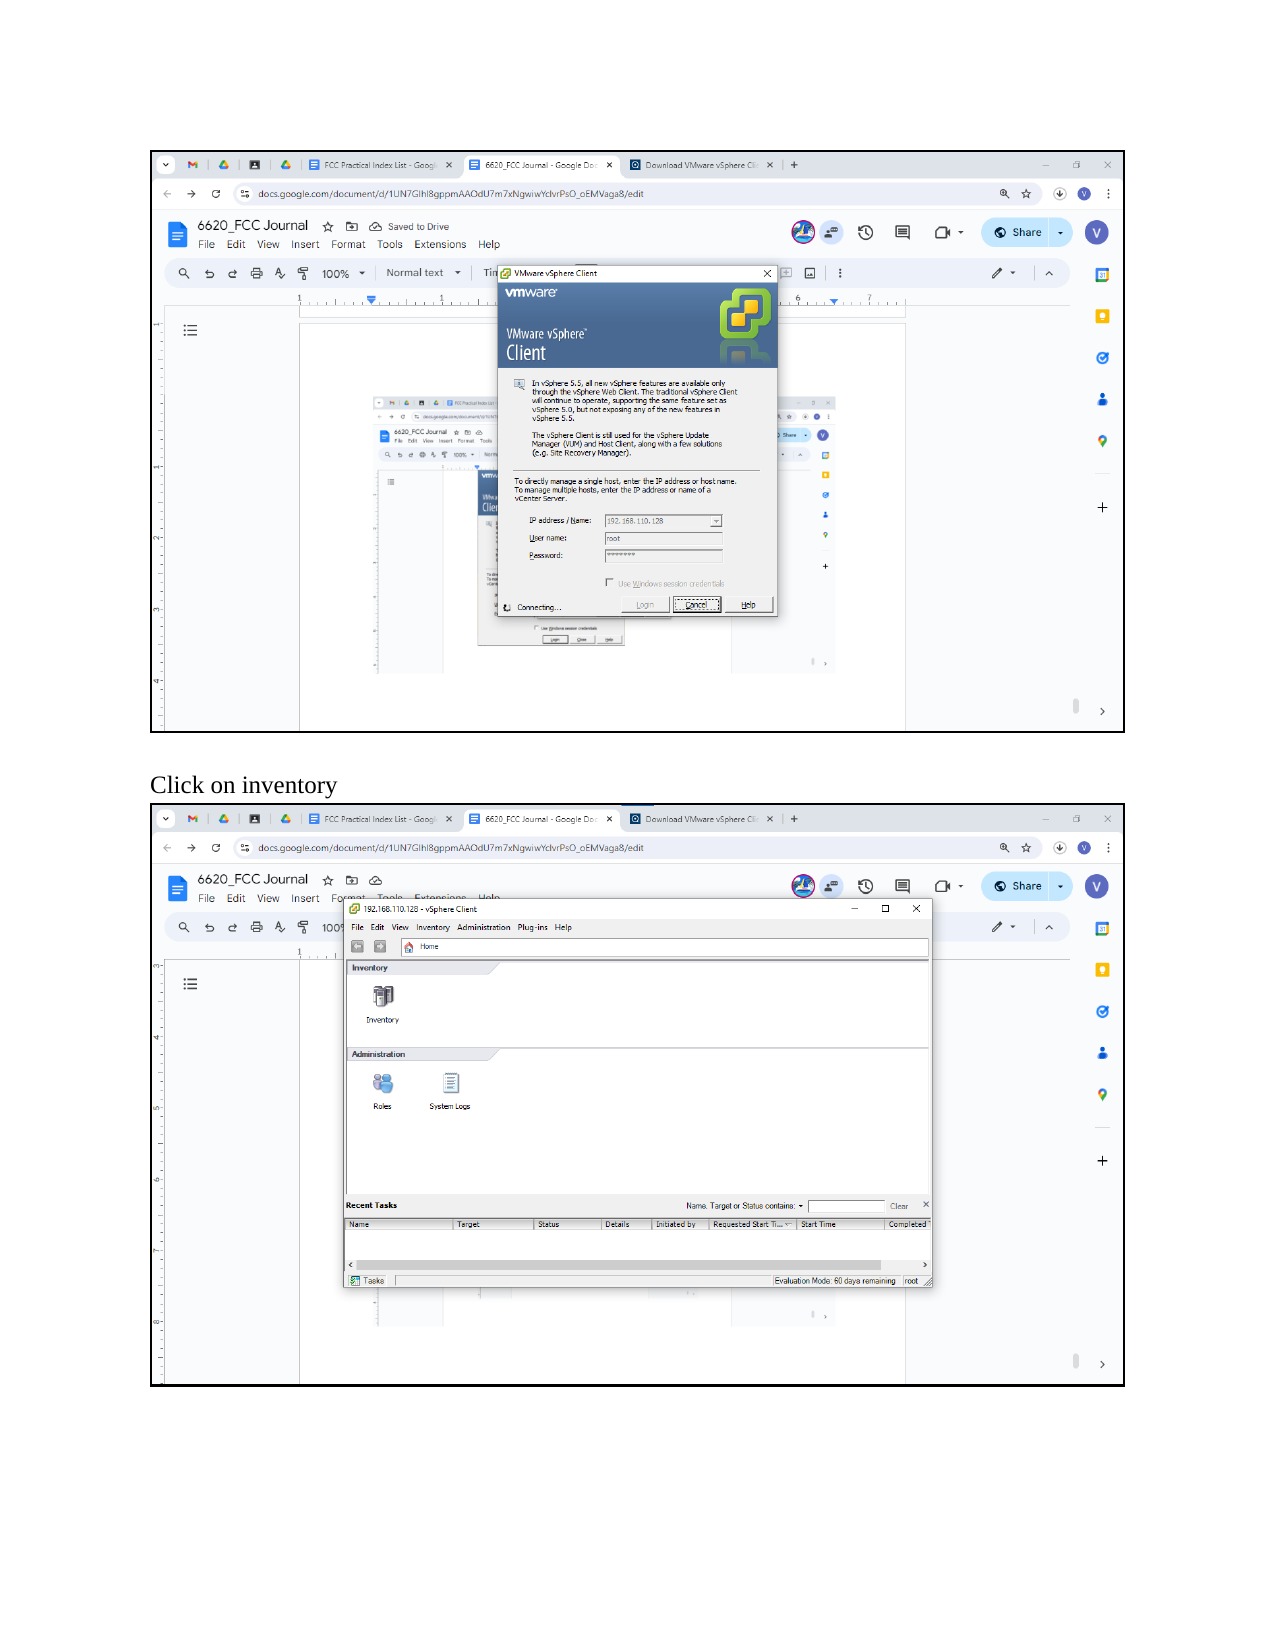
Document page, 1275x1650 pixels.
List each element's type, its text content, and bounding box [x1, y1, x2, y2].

picture [152, 805, 1123, 1384]
text Click on inventory [150, 770, 1125, 799]
picture [152, 152, 1123, 731]
